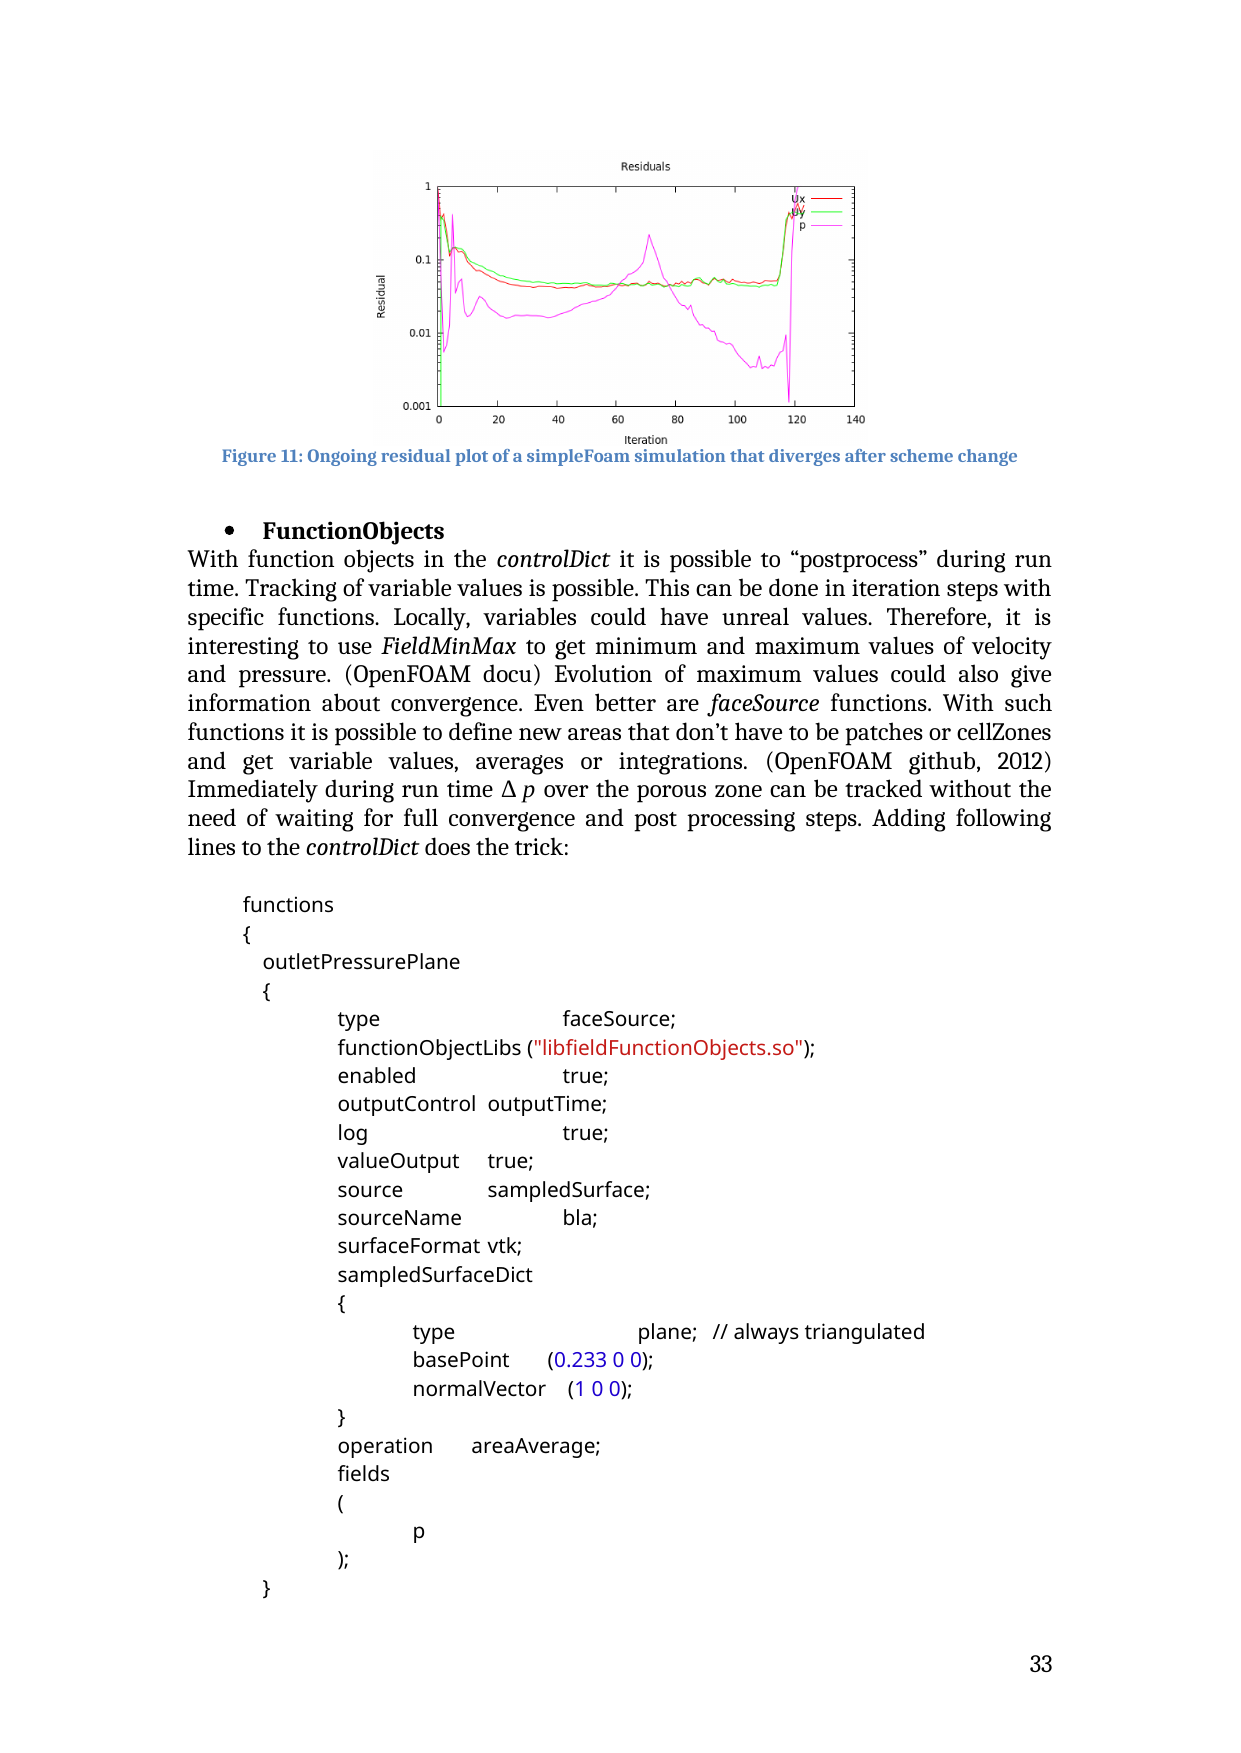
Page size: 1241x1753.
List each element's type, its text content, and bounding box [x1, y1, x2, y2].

text functionObjectLibs ("libfieldFunctionObjects.so"); [243, 1033, 1053, 1061]
text type plane; // always triangulated [243, 1317, 1053, 1345]
text surfaceFormat vtk; [243, 1232, 1053, 1260]
text functions [243, 890, 1053, 919]
text fields [243, 1459, 1053, 1488]
text operation areaAverage; [243, 1431, 1053, 1459]
text ( [243, 1488, 1053, 1516]
text valueOutput true; [243, 1146, 1053, 1175]
text p [243, 1516, 1053, 1544]
text ); [243, 1544, 1053, 1573]
text With function objects in the controlDict it is possible to “postprocess” during run time. Tracking of variable values is possible. This can be done in iteration steps with specific functions. Locally, variables could have unreal values. Therefore, it is interesting to use FieldMinMax to get minimum and maximum values of velocity and pressure. (OpenFOAM docu) Evolution of maximum values could also give information about convergence. Even better are faceSource functions. With such functions it is possible to define new areas that don’t have to be patches or cellZones and get variable values, averages or integrations. Immediately during run time over the porous zone can be tracked without the need of waiting for full convergence and post processing steps. Adding following lines to the controlDict does the trick: [187, 545, 1053, 862]
text } [243, 1402, 1053, 1431]
text { [243, 1288, 1053, 1317]
text source sampledSurface; [243, 1175, 1053, 1203]
text normalVector (1 0 0); [243, 1374, 1053, 1402]
picture [372, 150, 868, 446]
text } [243, 1573, 1053, 1601]
text log true; [243, 1118, 1053, 1146]
text { [243, 976, 1053, 1004]
text outputControl outputTime; [243, 1089, 1053, 1118]
list FunctionObjects [225, 517, 1053, 545]
text sampledSurfaceDict [243, 1260, 1053, 1288]
text basePoint (0.233 0 0); [243, 1345, 1053, 1374]
text Figure 11: Ongoing residual plot of a simpleFoam simulation that diverges after scheme change [187, 446, 1053, 467]
text enabled true; [243, 1061, 1053, 1089]
text outletPressurePlane [243, 947, 1053, 976]
text type faceSource; [243, 1004, 1053, 1033]
text { [243, 919, 1053, 947]
text sourceName bla; [243, 1203, 1053, 1232]
